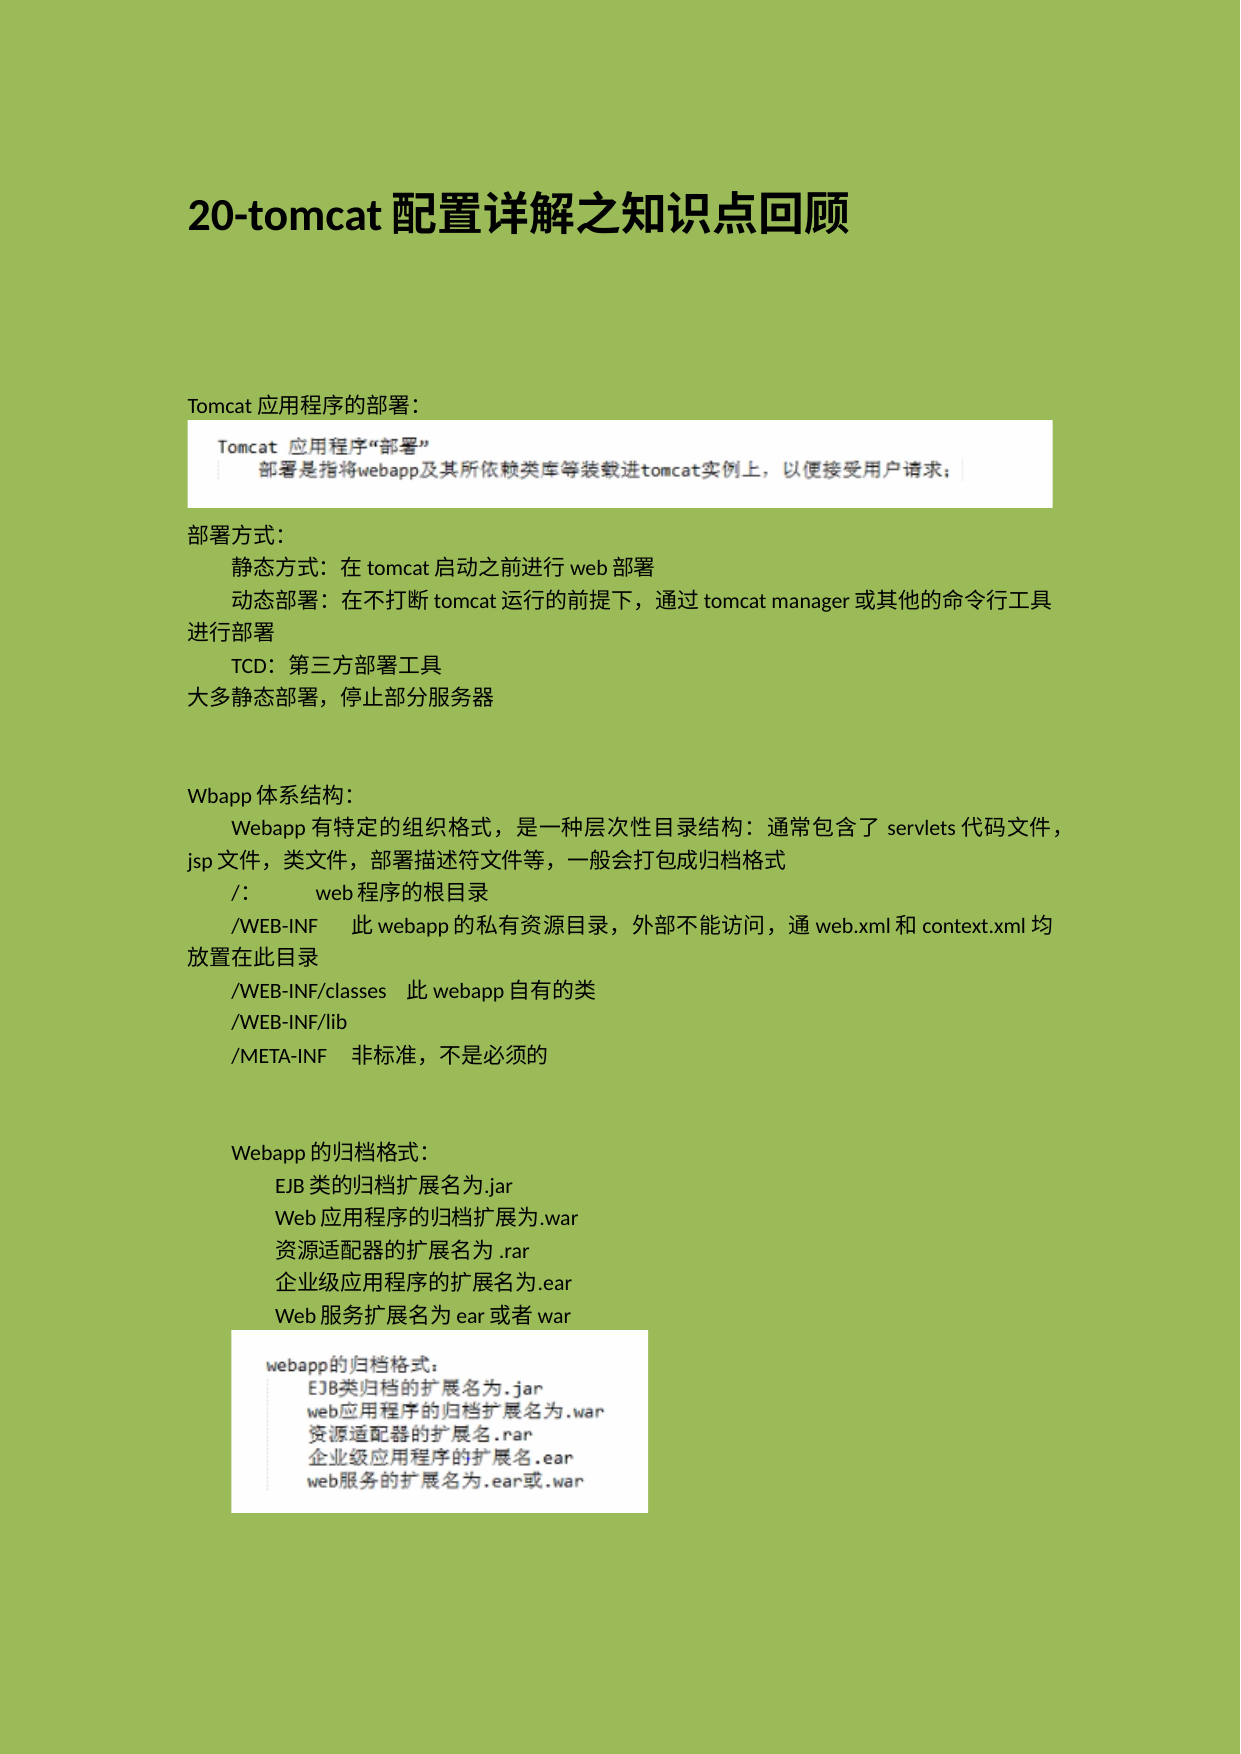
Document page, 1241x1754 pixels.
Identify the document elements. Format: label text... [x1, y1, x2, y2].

text 动态部署：在不打断tomcat运行的前提下，通过tomcat manager或其他的命令行工具进行部署 [187, 582, 1053, 647]
picture [187, 420, 1053, 508]
text Webapp有特定的组织格式，是一种层次性目录结构：通常包含了servlets代码文件，jsp文件，类文件，部署描述符文件等，一般会打包成归档格式 [187, 810, 1053, 875]
text EJB类的归档扩展名为.jar [187, 1167, 1053, 1200]
text 部署方式： [187, 517, 1053, 550]
text Wbapp体系结构： [187, 777, 1053, 810]
text /WEB-INF/lib [187, 1005, 1053, 1037]
text Tomcat 应用程序的部署： [187, 387, 1053, 420]
text Webapp的归档格式： [187, 1135, 1053, 1167]
text /META-INF 非标准，不是必须的 [187, 1037, 1053, 1070]
text 大多静态部署，停止部分服务器 [187, 680, 1053, 712]
picture [231, 1330, 649, 1513]
text /WEB-INF 此webapp的私有资源目录，外部不能访问，通web.xml和context.xml均放置在此目录 [187, 907, 1053, 972]
text 企业级应用程序的扩展名为.ear [187, 1265, 1053, 1297]
text 静态方式：在tomcat启动之前进行web部署 [187, 550, 1053, 582]
text 资源适配器的扩展名为 .rar [187, 1232, 1053, 1265]
text /WEB-INF/classes 此webapp自有的类 [187, 972, 1053, 1005]
text Web服务扩展名为ear或者war [187, 1297, 1053, 1330]
text TCD：第三方部署工具 [187, 647, 1053, 680]
subtitle 20-tomcat配置详解之知识点回顾 [187, 162, 1053, 259]
text Web应用程序的归档扩展为.war [187, 1200, 1053, 1232]
text /： web程序的根目录 [187, 875, 1053, 907]
